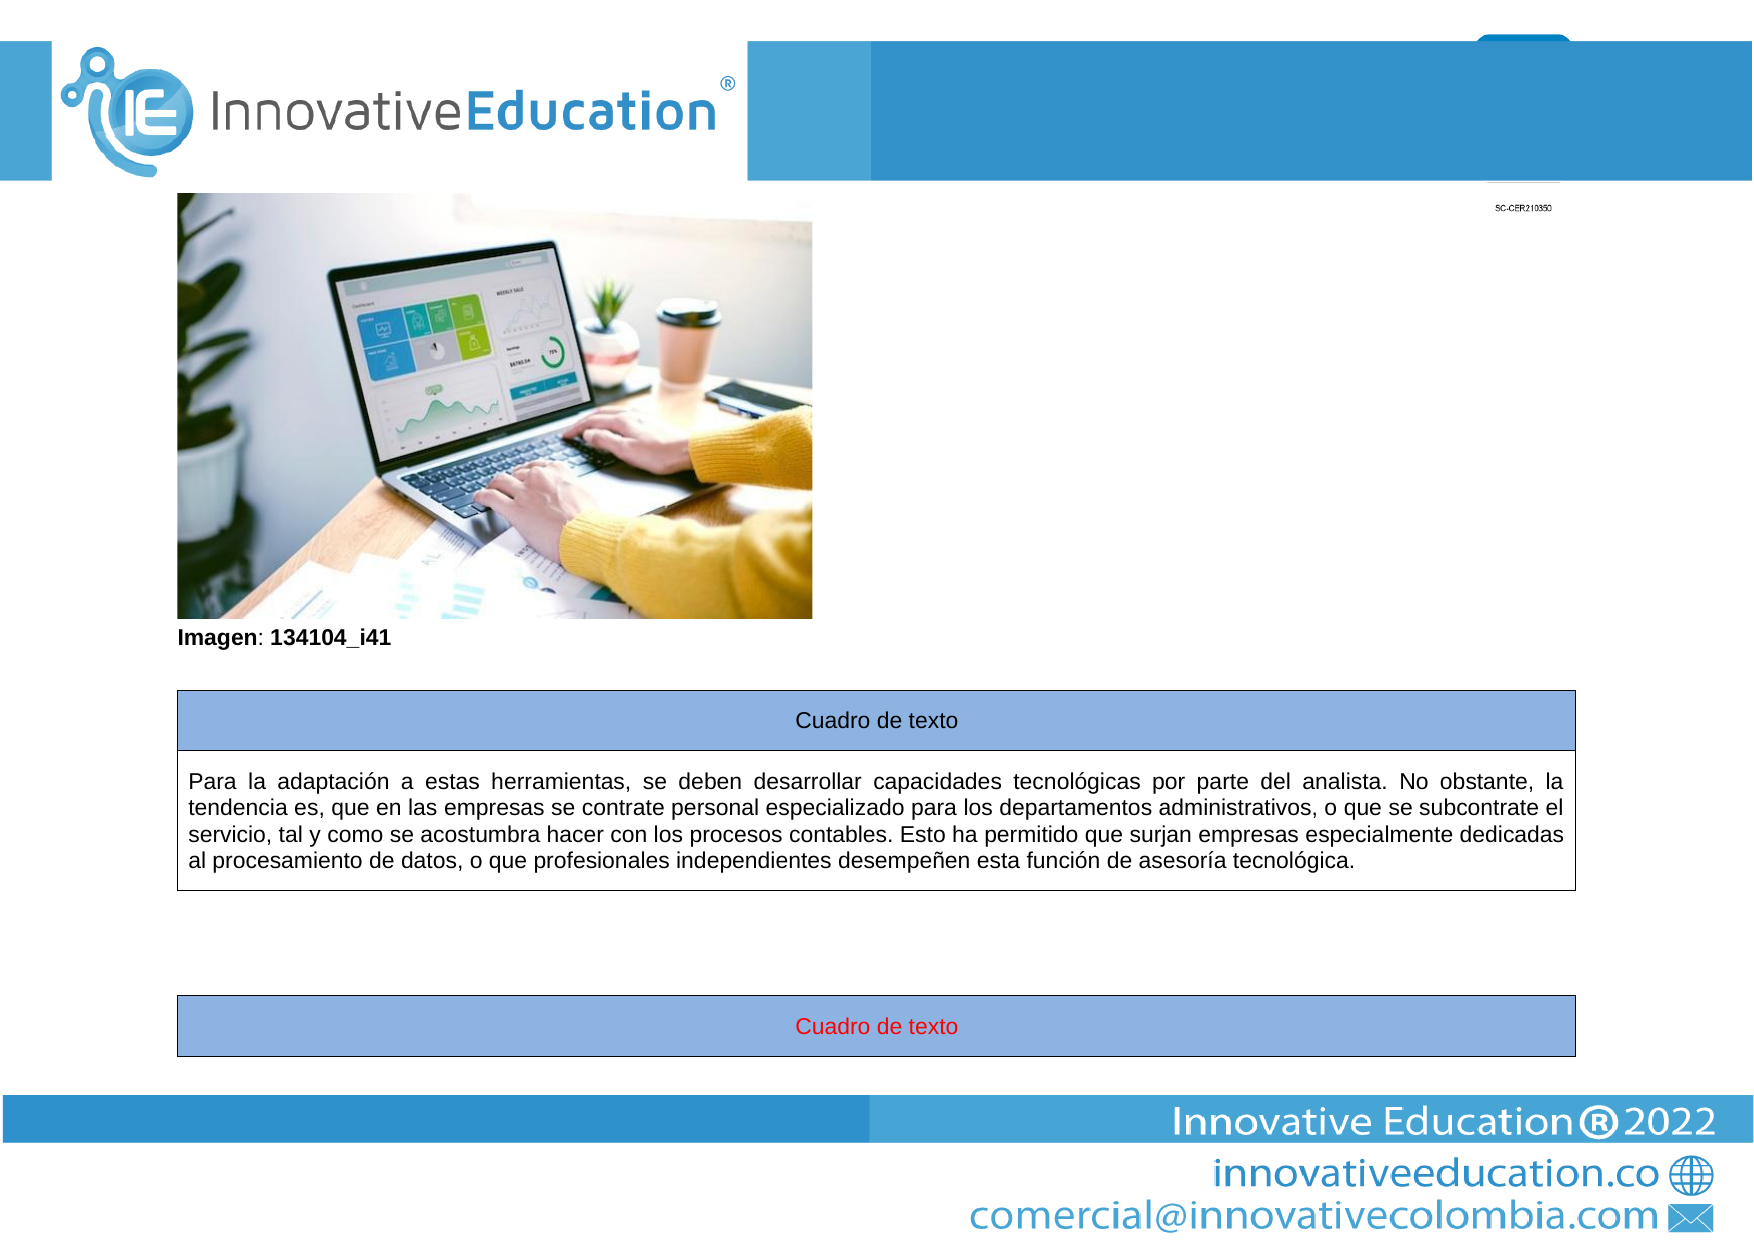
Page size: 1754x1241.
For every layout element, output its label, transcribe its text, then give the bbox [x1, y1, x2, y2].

picture [0, 28, 1752, 619]
table_cell Para la adaptación a estas herramientas, se deben desarrollar capacidades tecnológicas por parte del analista. No obstante, la tendencia es, que en las empresas se contrate personal especializado para los departamentos administrativos, o que se subcontrate el servicio, tal y como se acostumbra hacer con los procesos contables. Esto ha permitido que surjan empresas especialmente dedicadas al procesamiento de datos, o que profesionales independientes desempeñen esta función de asesoría tecnológica. [178, 751, 1575, 890]
table_header Cuadro de texto [178, 691, 1575, 750]
text Imagen: 134104_i41 [177, 624, 1577, 651]
picture [2, 1093, 1754, 1239]
table_header Cuadro de texto [178, 996, 1575, 1056]
